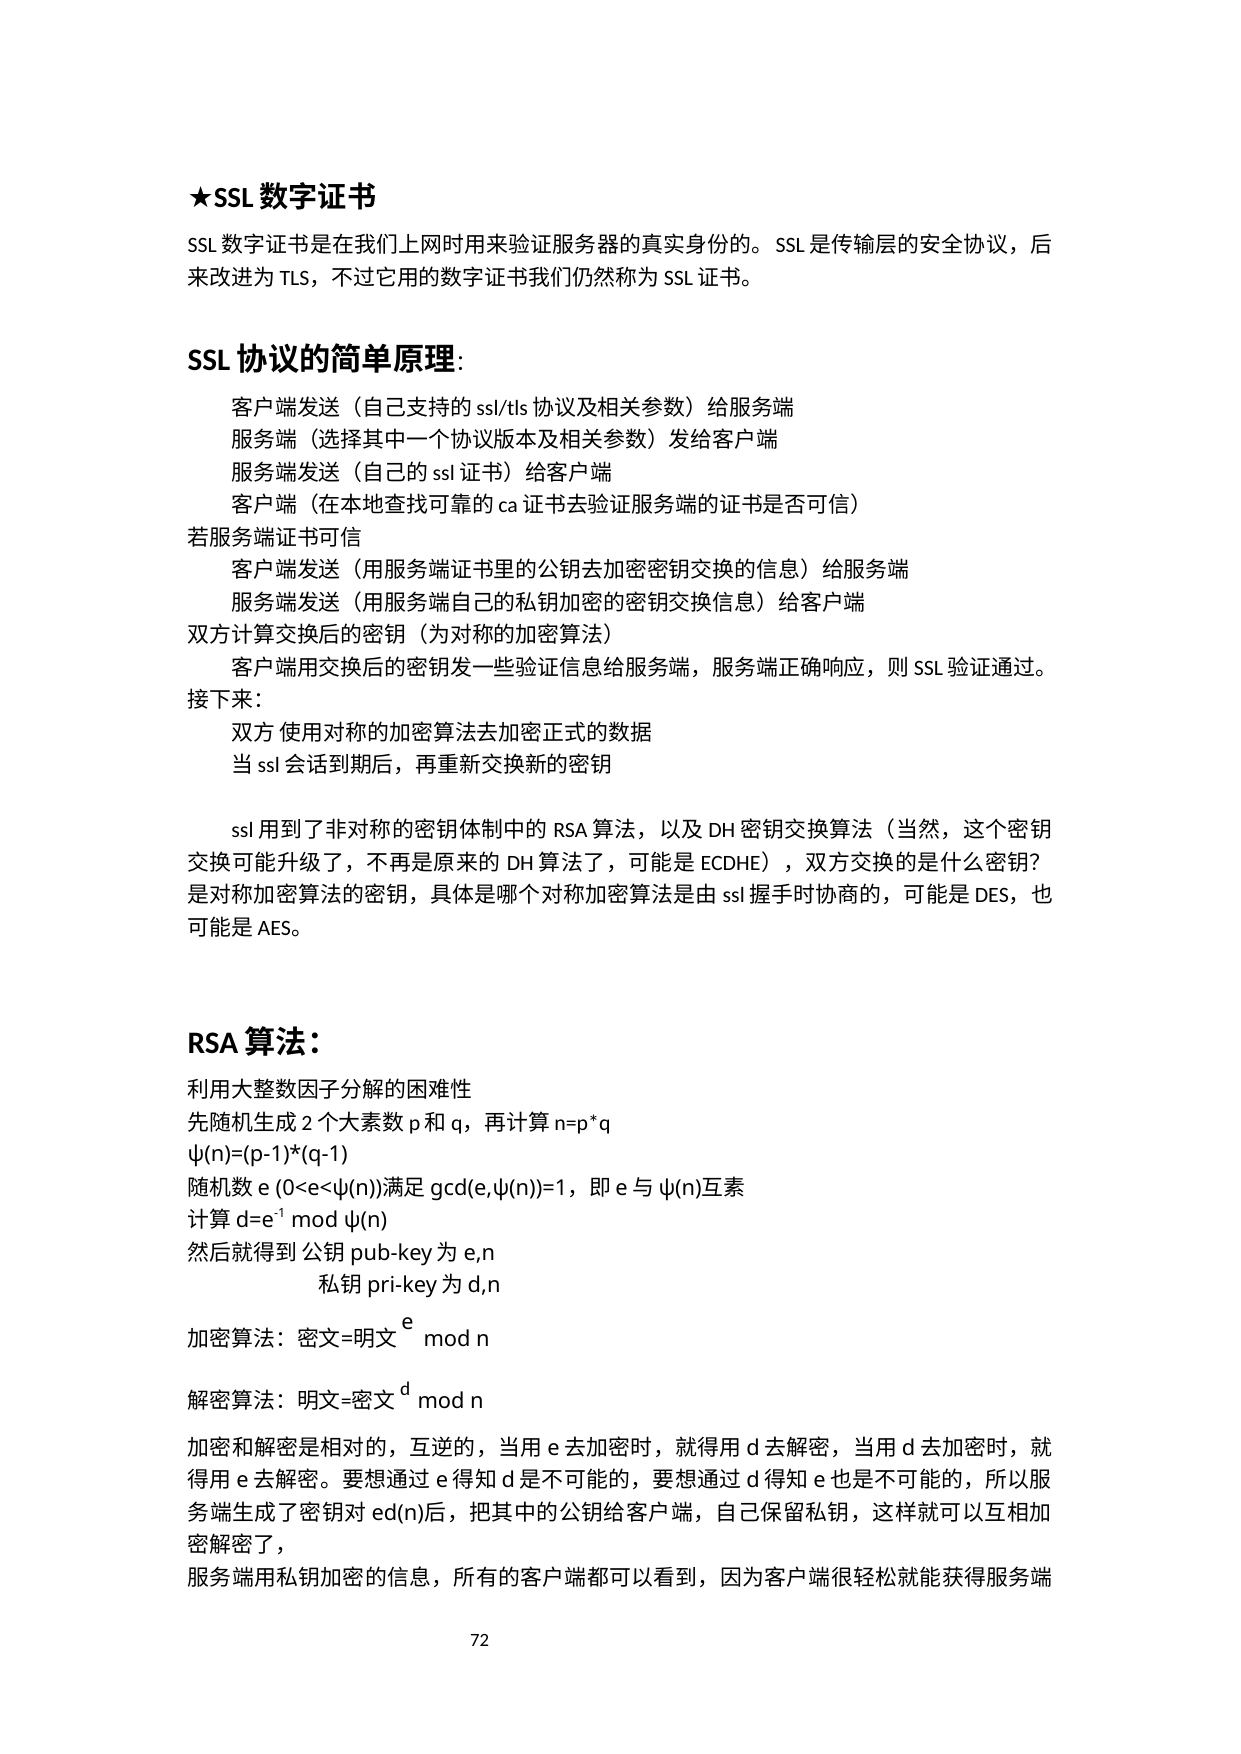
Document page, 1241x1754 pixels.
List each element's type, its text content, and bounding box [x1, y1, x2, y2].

text 然后就得到 公钥pub-key为 e,n [187, 1234, 1053, 1267]
text ψ(n)=(p-1)*(q-1) [187, 1137, 1053, 1169]
text ★SSL数字证书 [187, 162, 1053, 227]
text 客户端发送（用服务端证书里的公钥去加密密钥交换的信息）给服务端 [187, 552, 1053, 584]
text 私钥pri-key为d,n [275, 1267, 1053, 1299]
text 接下来： [187, 682, 1053, 714]
text 双方 使用对称的加密算法去加密正式的数据 [187, 714, 1053, 747]
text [187, 1559, 1053, 1592]
text 加密和解密是相对的，互逆的，当用e去加密时，就得用d去解密，当用d去加密时，就得用e去解密。要想通过e得知d是不可能的，要想通过d得知e也是不可能的，所以服务端生成了密钥对ed(n)后，把其中的公钥给客户端，自己保留私钥，这样就可以互相加密解密了， [187, 1429, 1053, 1559]
text 客户端（在本地查找可靠的ca证书去验证服务端的证书是否可信） [187, 487, 1053, 519]
text 先随机生成2个大素数p和q，再计算n=p*q [187, 1104, 1053, 1137]
text 若服务端证书可信 [187, 519, 1053, 552]
text 客户端用交换后的密钥发一些验证信息给服务端，服务端正确响应，则SSL验证通过。 [187, 649, 1053, 682]
text ssl用到了非对称的密钥体制中的RSA算法，以及DH密钥交换算法（当然，这个密钥交换可能升级了，不再是原来的DH算法了，可能是ECDHE），双方交换的是什么密钥？是对称加密算法的密钥，具体是哪个对称加密算法是由ssl握手时协商的，可能是DES，也可能是AES。 [187, 812, 1053, 942]
text 解密算法：明文=密文d mod n [187, 1364, 1053, 1429]
text SSL协议的简单原理： [187, 324, 1053, 389]
text 服务端（选择其中一个协议版本及相关参数）发给客户端 [187, 422, 1053, 454]
text 加密算法：密文=明文e mod n [187, 1299, 1053, 1364]
text 计算d=e-1 mod ψ(n) [187, 1202, 1053, 1234]
text 利用大整数因子分解的困难性 [187, 1072, 1053, 1104]
text 客户端发送（自己支持的ssl/tls协议及相关参数）给服务端 [187, 389, 1053, 422]
text 当ssl会话到期后，再重新交换新的密钥 [187, 747, 1053, 779]
text 双方计算交换后的密钥（为对称的加密算法） [187, 617, 1053, 649]
text RSA算法： [187, 1007, 1053, 1072]
text 服务端发送（用服务端自己的私钥加密的密钥交换信息）给客户端 [187, 584, 1053, 617]
text SSL数字证书是在我们上网时用来验证服务器的真实身份的。SSL是传输层的安全协议，后来改进为TLS，不过它用的数字证书我们仍然称为SSL证书。 [187, 227, 1053, 292]
text 随机数e (0<e<ψ(n))满足gcd(e,ψ(n))=1，即e与ψ(n)互素 [187, 1169, 1053, 1202]
text 服务端发送（自己的ssl证书）给客户端 [187, 454, 1053, 487]
